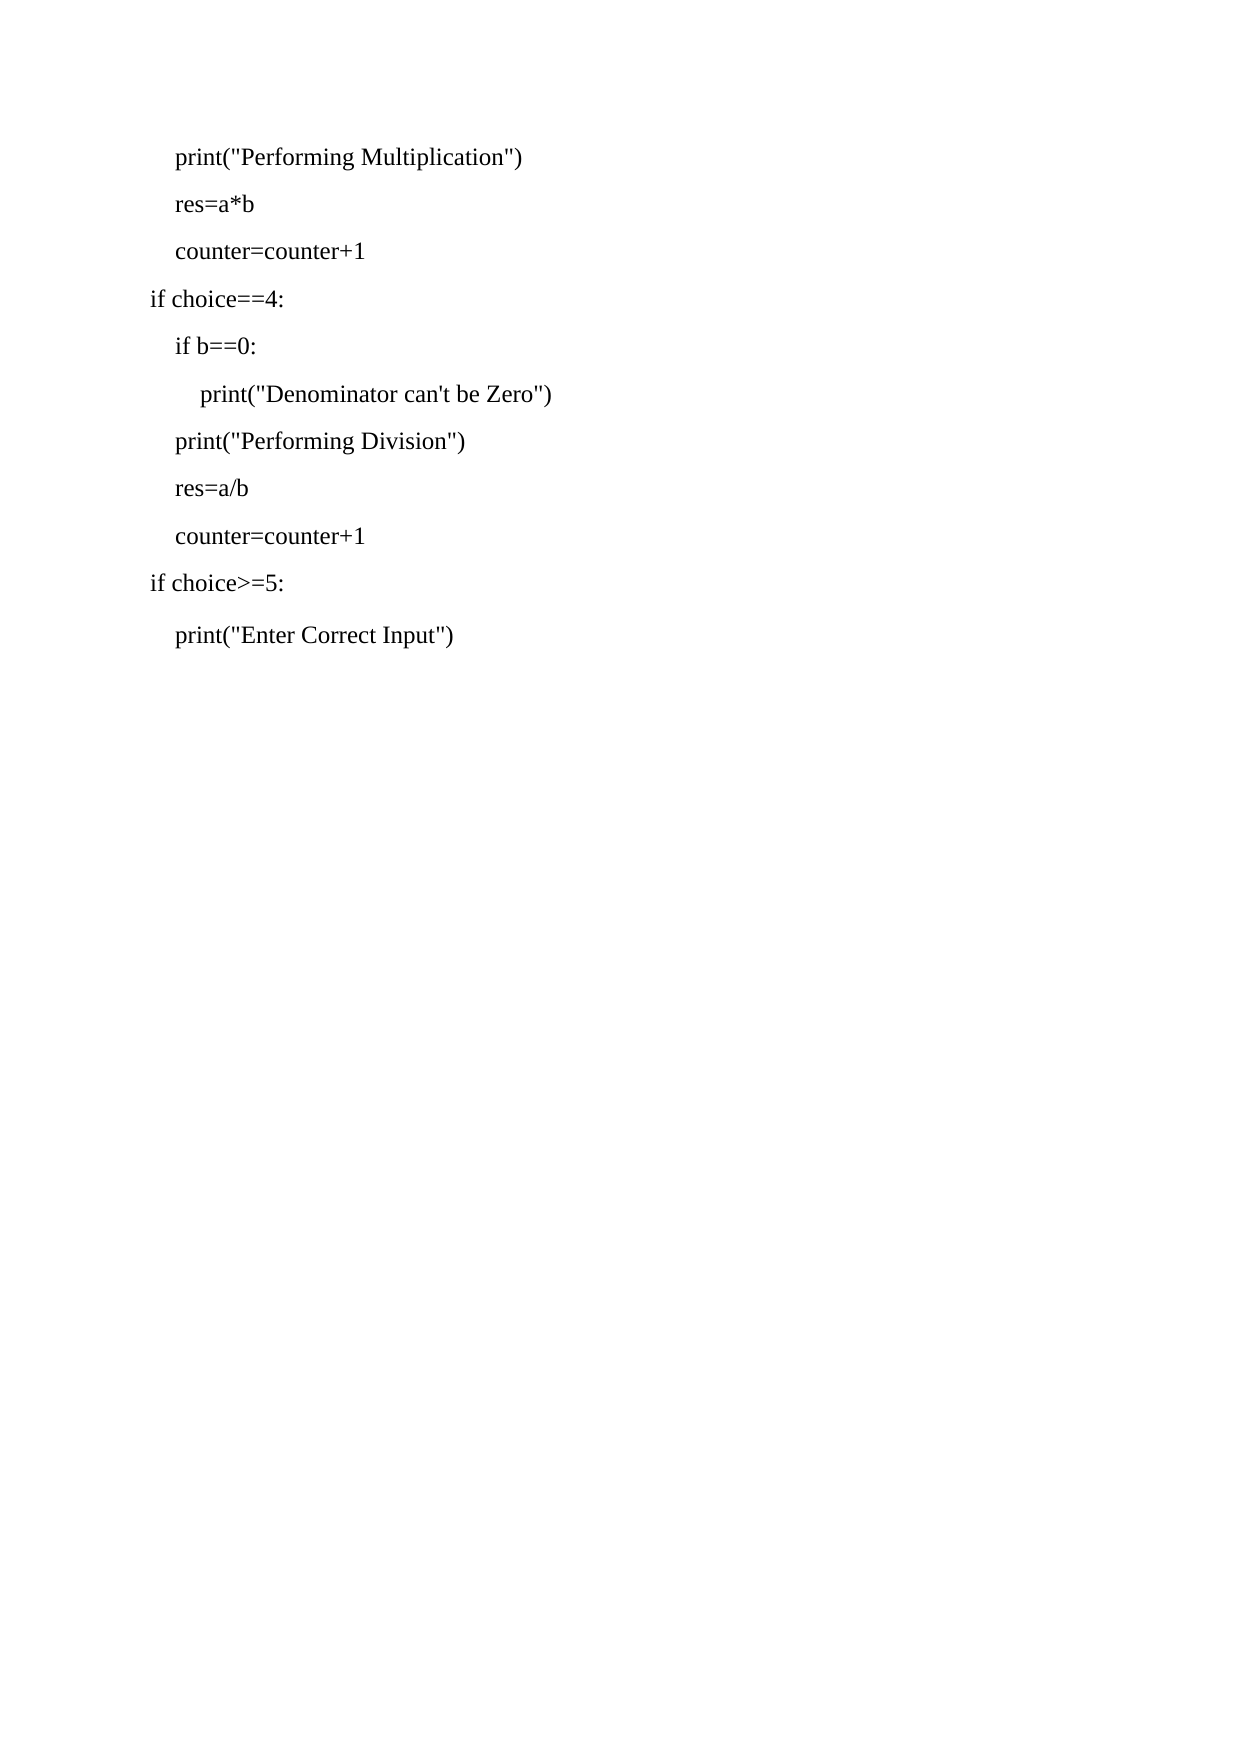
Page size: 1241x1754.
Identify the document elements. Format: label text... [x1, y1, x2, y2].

text print("Enter Correct Input") [175, 620, 1103, 649]
text if b==0: [175, 331, 1103, 360]
text if choice>=5: [150, 568, 1103, 597]
text print("Performing Multiplication") res=a*b [175, 142, 524, 218]
text counter=counter+1 if choice==4: [150, 236, 367, 313]
text print("Denominator can't be Zero") print("Performing Division") [175, 379, 553, 455]
text res=a/b counter=counter+1 [175, 473, 367, 549]
